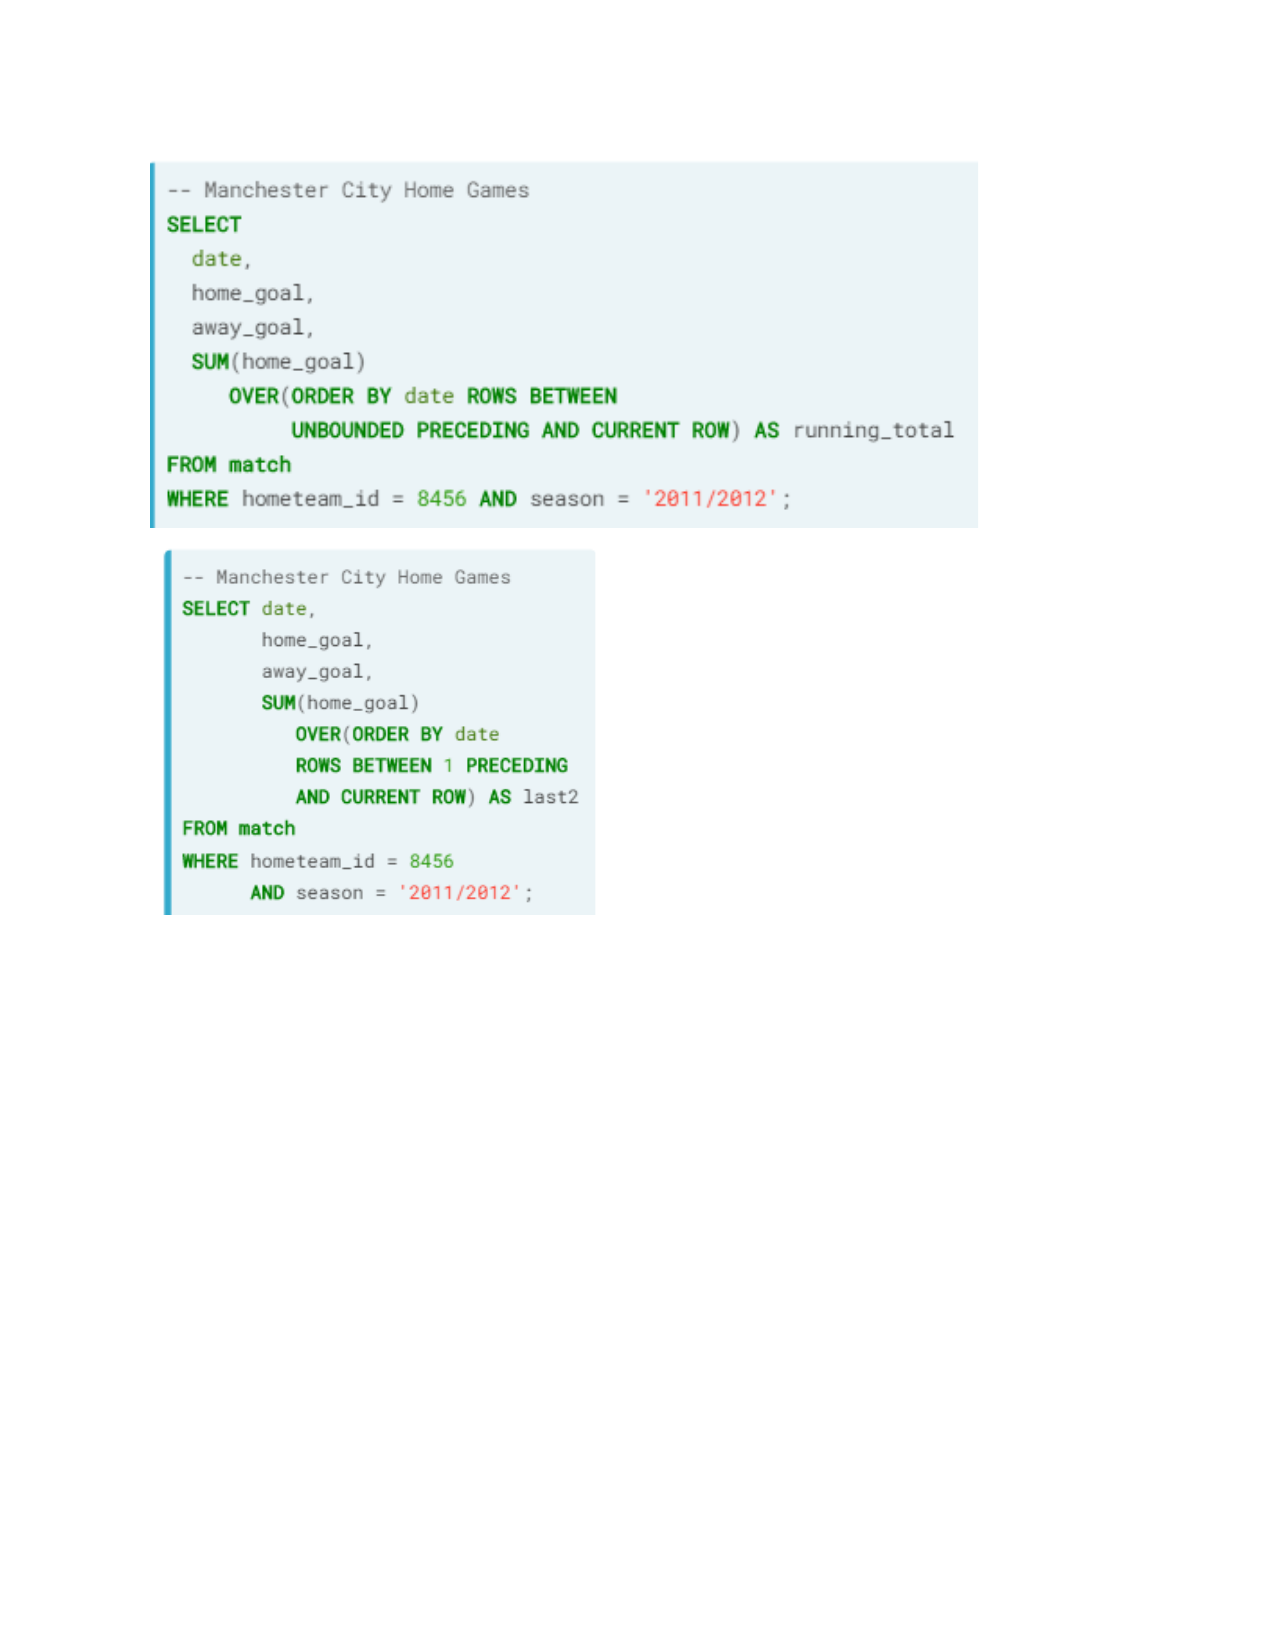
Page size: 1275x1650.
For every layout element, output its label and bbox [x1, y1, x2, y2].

picture [150, 150, 979, 528]
picture [150, 543, 596, 915]
